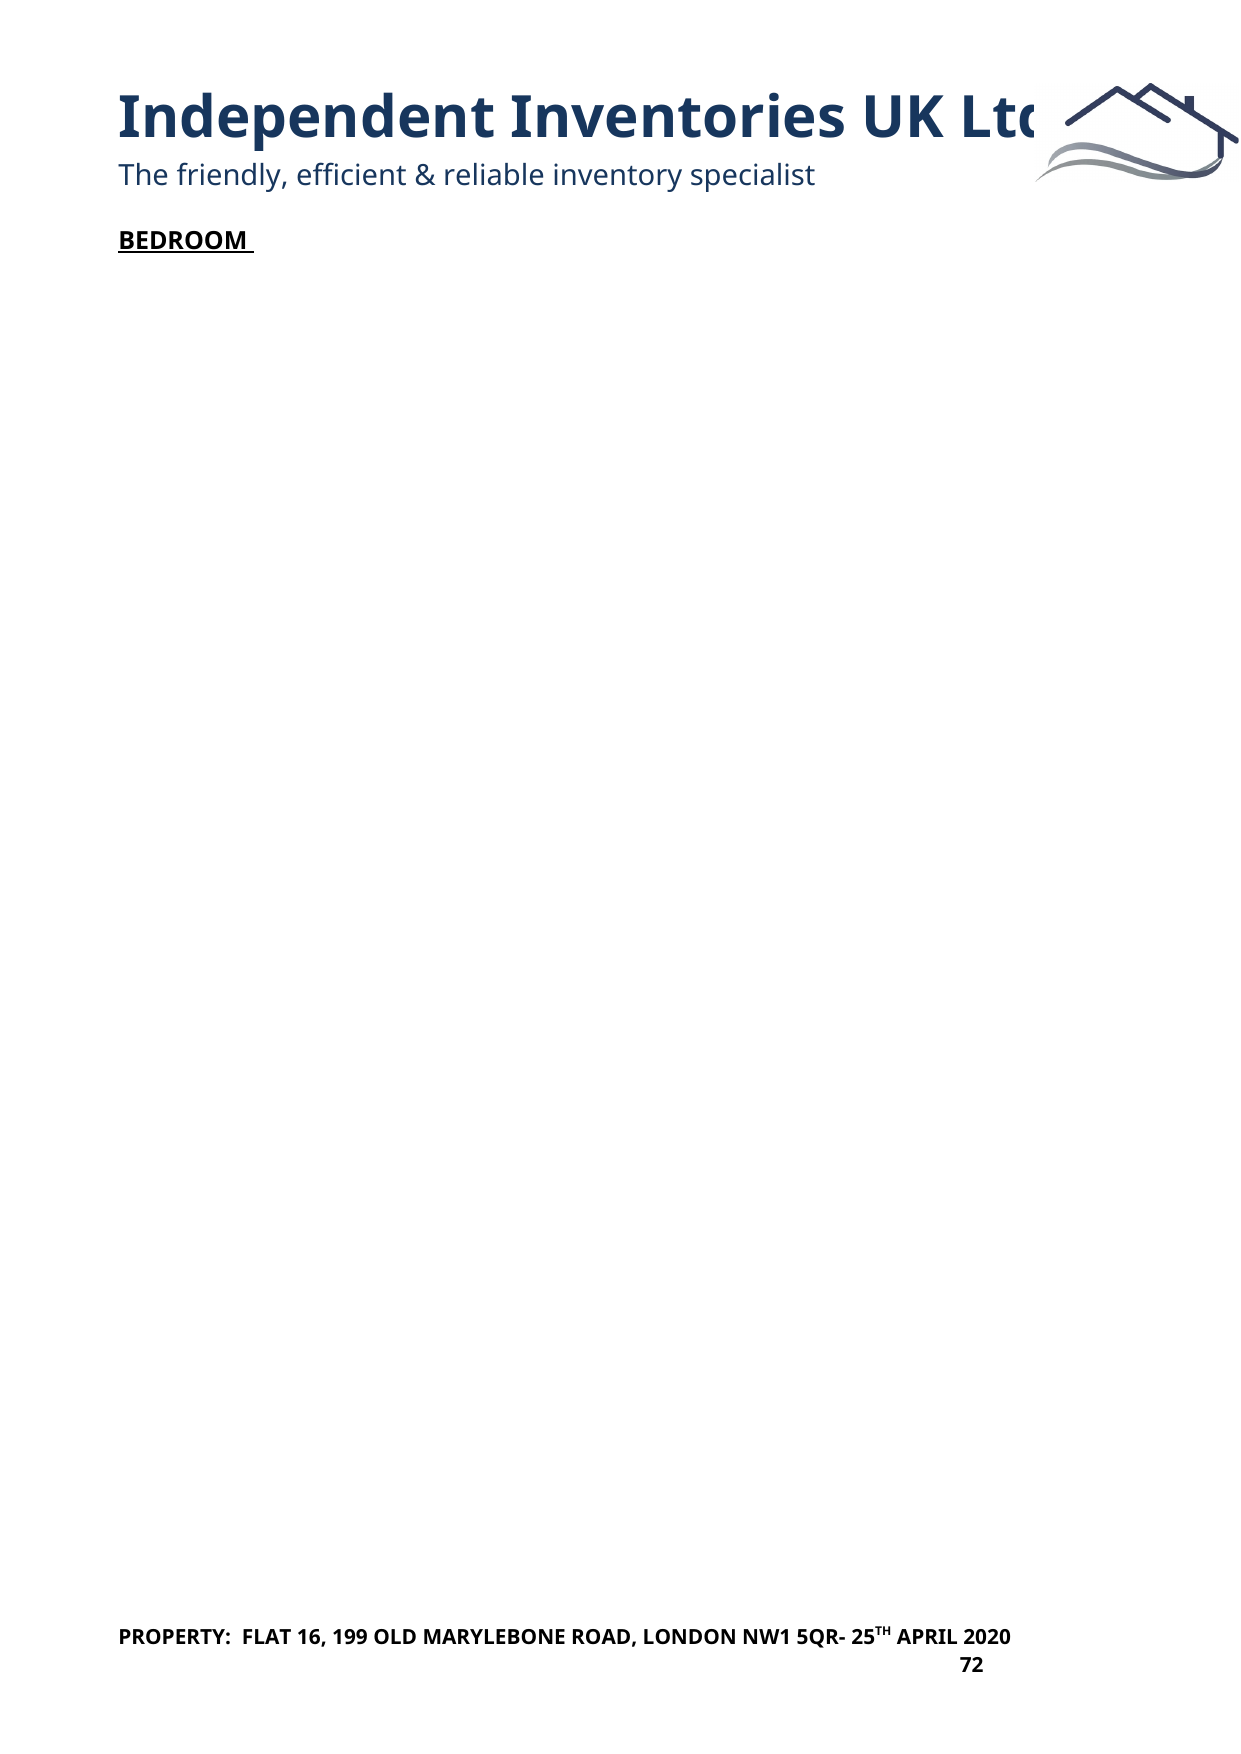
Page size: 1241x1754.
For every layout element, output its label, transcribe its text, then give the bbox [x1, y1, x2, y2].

picture [1034, 83, 1239, 181]
text BEDROOM [118, 223, 1087, 257]
